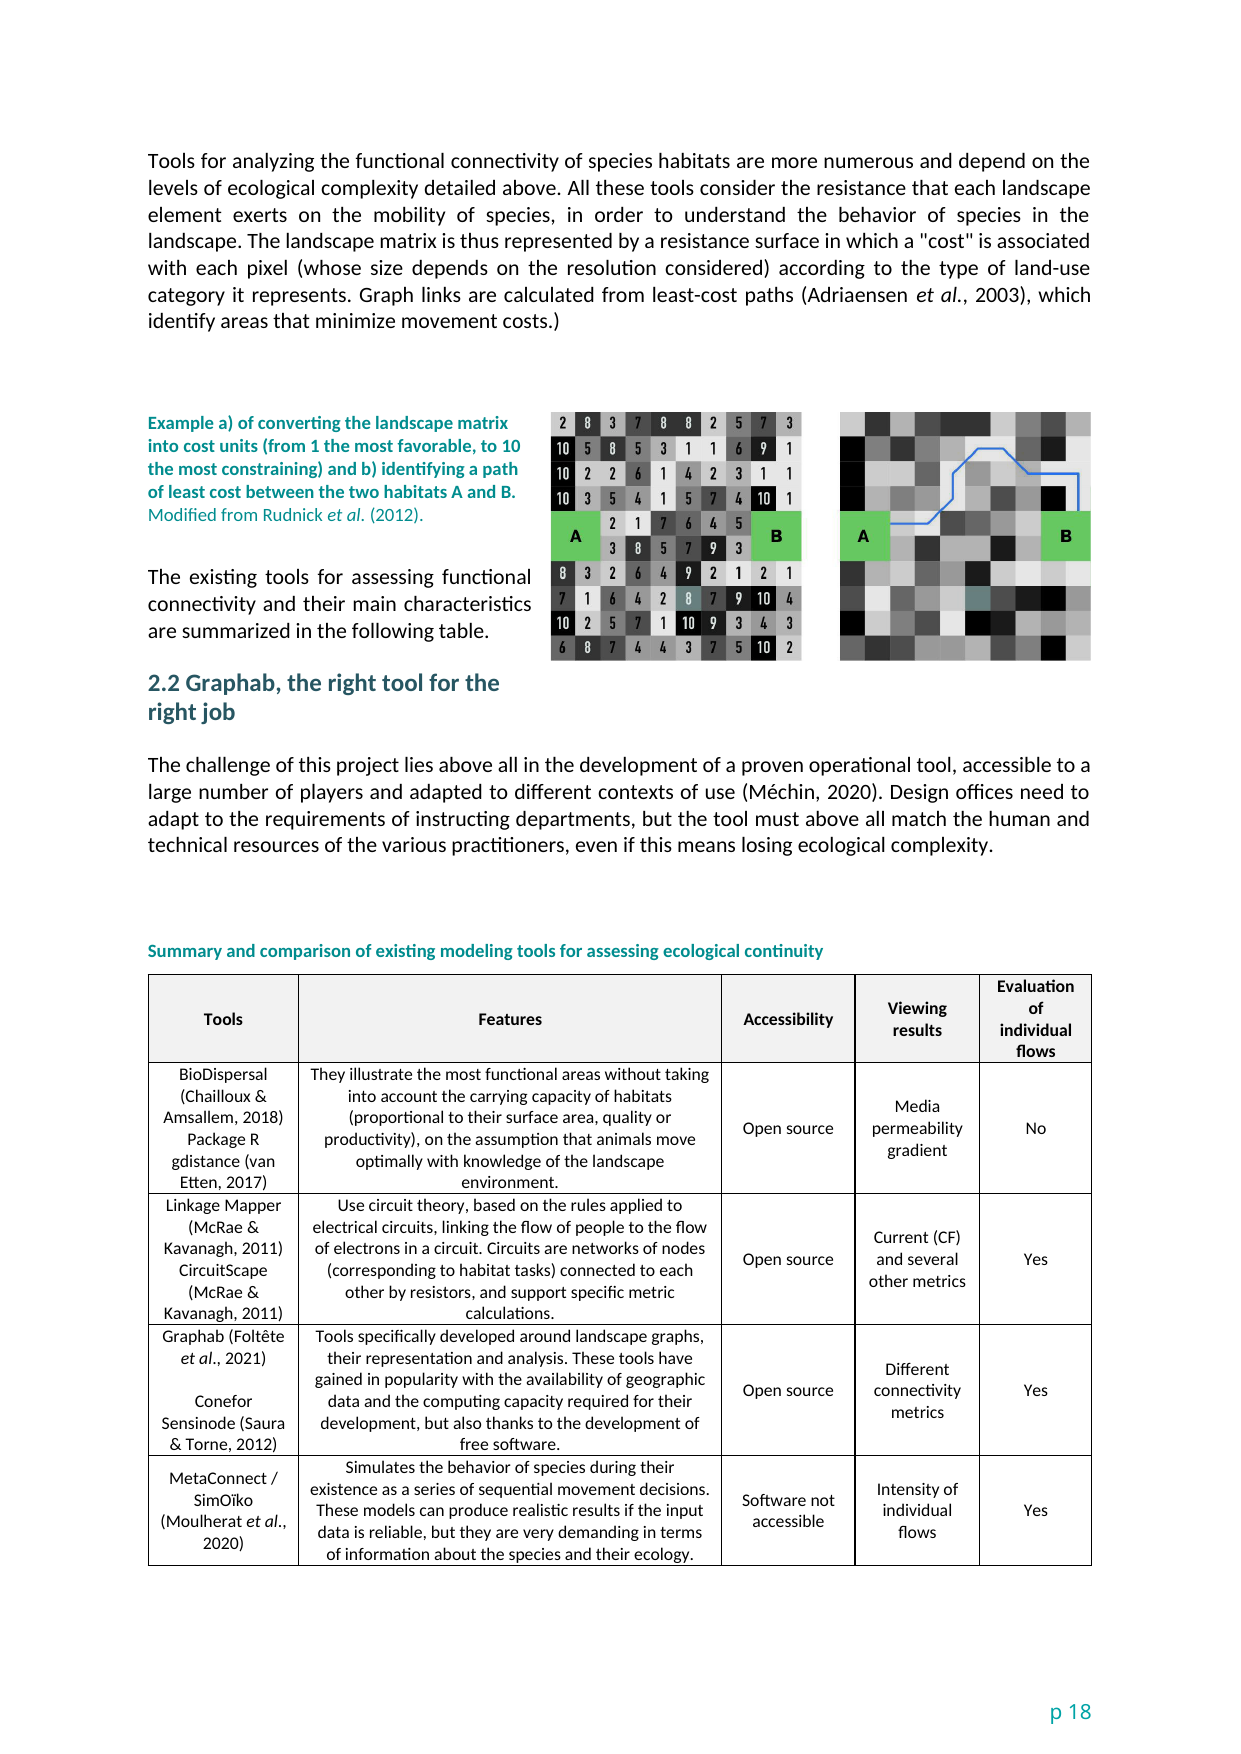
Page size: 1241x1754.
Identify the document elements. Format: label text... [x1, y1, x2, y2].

table_header Viewing results [856, 975, 979, 1062]
table_cell Intensity of individual flows [856, 1456, 979, 1564]
table_cell Open source [722, 1194, 854, 1324]
subtitle 2.2 Graphab, the right tool for the right job [148, 668, 1091, 726]
table_cell Open source [722, 1325, 854, 1455]
table_cell Simulates the behavior of species during their existence as a series of sequential movement decisions. These models can produce realistic results if the input data is reliable, but they are very demanding in terms of information about the species and their ecology. [299, 1456, 721, 1564]
table_cell Yes [980, 1194, 1091, 1324]
table_cell Linkage Mapper (McRae & Kavanagh, 2011) CircuitScape (McRae & Kavanagh, 2011) [149, 1194, 298, 1324]
text The challenge of this project lies above all in the development of a proven operational tool, accessible to a large number of players and adapted to different contexts of use (Méchin, 2020). Design offices need to adapt to the requirements of instructing departments, but the tool must above all match the human and technical resources of the various practitioners, even if this means losing ecological complexity. [148, 751, 1091, 858]
table_cell Software not accessible [722, 1456, 854, 1564]
table_header Tools [149, 975, 298, 1062]
table_cell They illustrate the most functional areas without taking into account the carrying capacity of habitats (proportional to their surface area, quality or productivity), on the assumption that animals move optimally with knowledge of the landscape environment. [299, 1063, 721, 1193]
table_cell Open source [722, 1063, 854, 1193]
table_cell MetaConnect / SimOïko (Moulherat et al., 2020) [149, 1456, 298, 1564]
picture [550, 412, 1091, 661]
table_header Evaluation of individual flows [980, 975, 1091, 1062]
text Summary and comparison of existing modeling tools for assessing ecological continuity [148, 939, 1091, 962]
table_cell Different connectivity metrics [856, 1325, 979, 1455]
table_header Features [299, 975, 721, 1062]
table_cell Media permeability gradient [856, 1063, 979, 1193]
table_cell BioDispersal (Chailloux & Amsallem, 2018) Package R gdistance (van Etten, 2017) [149, 1063, 298, 1193]
table_cell No [980, 1063, 1091, 1193]
text Tools for analyzing the functional connectivity of species habitats are more numerous and depend on the levels of ecological complexity detailed above. All these tools consider the resistance that each landscape element exerts on the mobility of species, in order to understand the behavior of species in the landscape. The landscape matrix is thus represented by a resistance surface in which a "cost" is associated with each pixel (whose size depends on the resolution considered) according to the type of land-use category it represents. Graph links are calculated from least-cost paths (Adriaensen et al., 2003), which identify areas that minimize movement costs.) [148, 148, 1091, 334]
table_cell Current (CF) and several other metrics [856, 1194, 979, 1324]
table_cell Graphab (Foltête et al., 2021) Conefor Sensinode (Saura & Torne, 2012) [149, 1325, 298, 1455]
table_cell Use circuit theory, based on the rules applied to electrical circuits, linking the flow of people to the flow of electrons in a circuit. Circuits are networks of nodes (corresponding to habitat tasks) connected to each other by resistors, and support specific metric calculations. [299, 1194, 721, 1324]
text Example a) of converting the landscape matrix into cost units (from 1 the most favorable, to 10 the most constraining) and b) identifying a path of least cost between the two habitats A and B. Modified from Rudnick et al. (2012). [148, 411, 1091, 526]
table_header Accessibility [722, 975, 854, 1062]
table_cell Yes [980, 1456, 1091, 1564]
table_cell Tools specifically developed around landscape graphs, their representation and analysis. These tools have gained in popularity with the availability of geographic data and the computing capacity required for their development, but also thanks to the development of free software. [299, 1325, 721, 1455]
table_cell Yes [980, 1325, 1091, 1455]
text The existing tools for assessing functional connectivity and their main characteristics are summarized in the following table. [148, 563, 550, 643]
